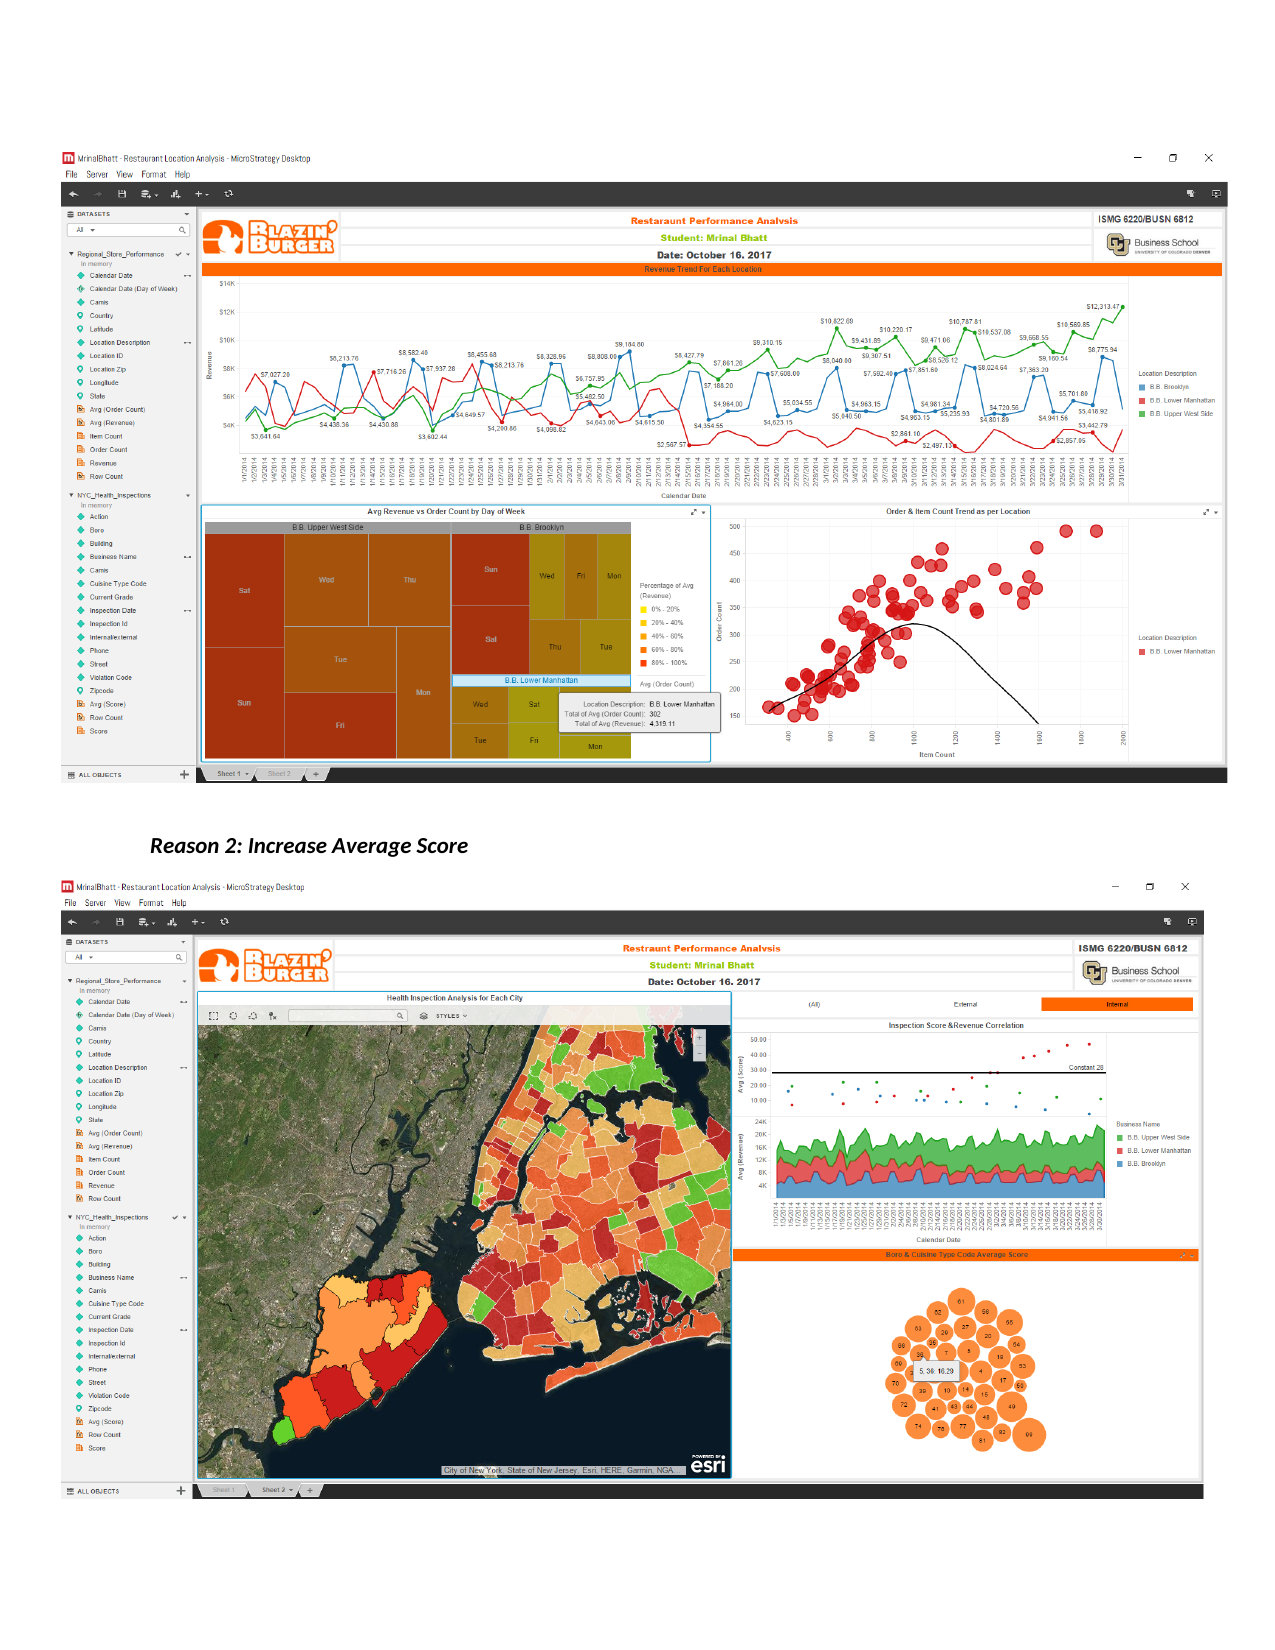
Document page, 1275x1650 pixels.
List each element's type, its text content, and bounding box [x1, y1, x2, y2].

picture [61, 878, 1204, 1499]
text Reason 2: Increase Average Score [150, 832, 1125, 859]
picture [61, 150, 1228, 783]
